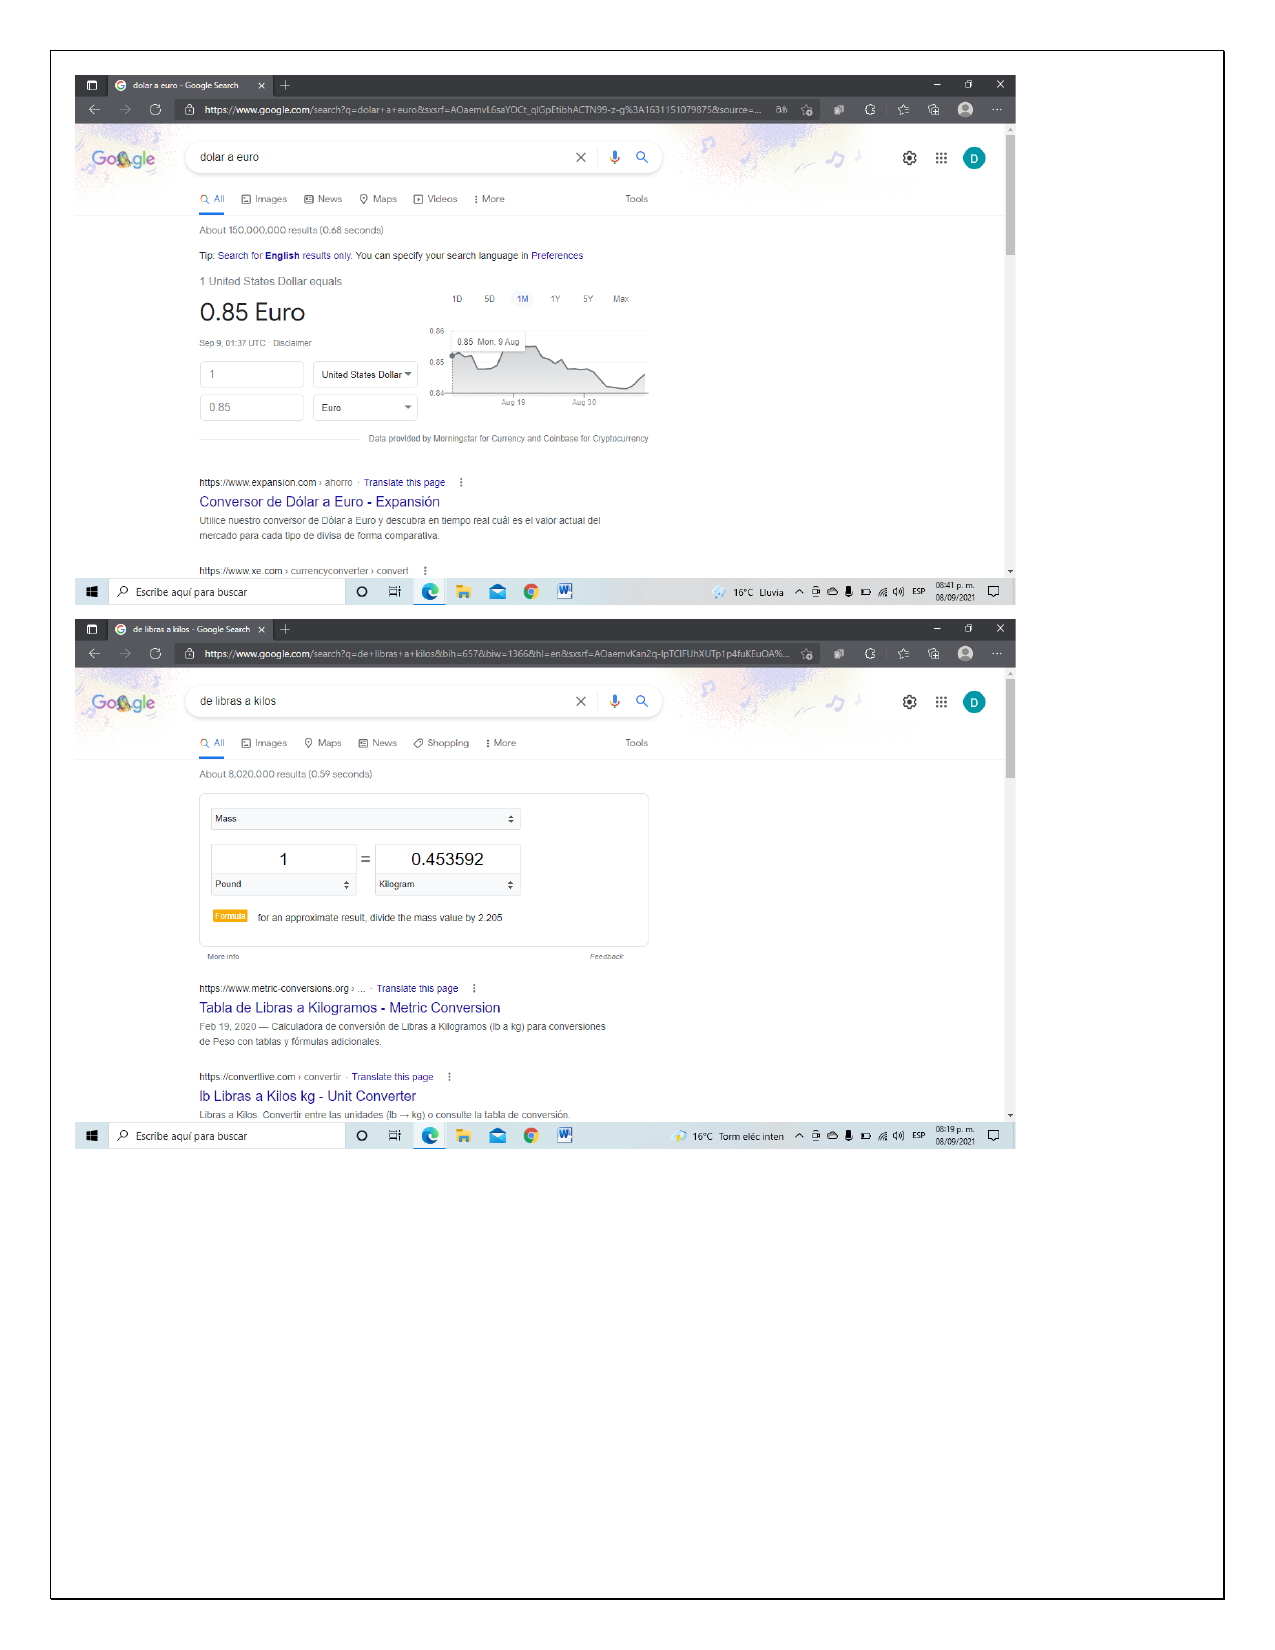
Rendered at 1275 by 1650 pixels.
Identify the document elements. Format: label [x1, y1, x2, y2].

picture [75, 75, 1016, 605]
picture [75, 619, 1016, 1149]
